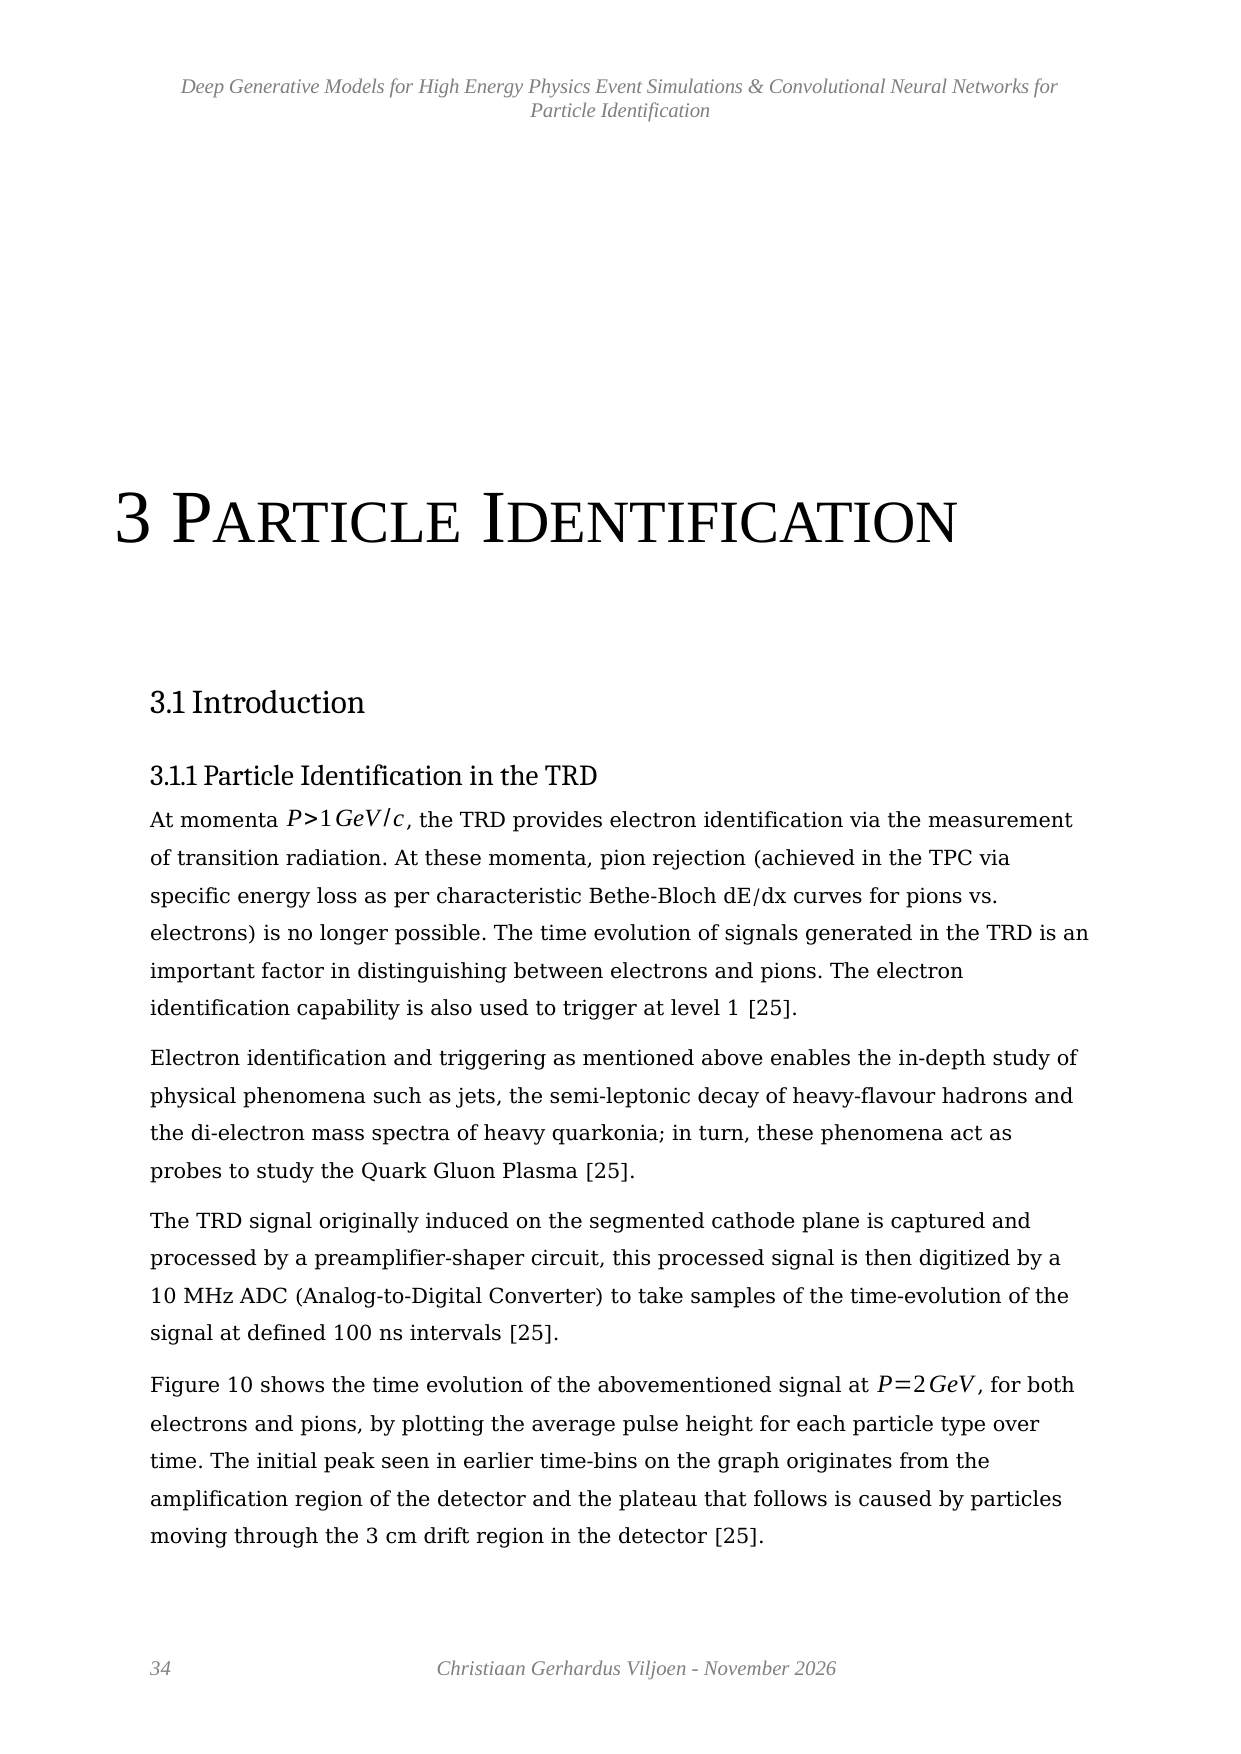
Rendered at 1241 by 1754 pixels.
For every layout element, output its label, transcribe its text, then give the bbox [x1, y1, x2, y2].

text Figure 10 shows the time evolution of the abovementioned signal at , for both electrons and pions, by plotting the average pulse height for each particle type over time. The initial peak seen in earlier time-bins on the graph originates from the amplification region of the detector and the plateau that follows is caused by particles moving through the 3 cm drift region in the detector . [150, 1370, 1090, 1548]
subtitle Particle Identification [114, 472, 1090, 558]
subtitle Particle Identification in the TRD [150, 759, 1090, 793]
text At momenta , the TRD provides electron identification via the measurement of transition radiation. At these momenta, pion rejection (achieved in the TPC via specific energy loss as per characteristic Bethe-Bloch dE/dx curves for pions vs. electrons) is no longer possible. The time evolution of signals generated in the TRD is an important factor in distinguishing between electrons and pions. The electron identification capability is also used to trigger at level 1 . [150, 805, 1090, 1020]
text Electron identification and triggering as mentioned above enables the in-depth study of physical phenomena such as jets, the semi-leptonic decay of heavy-flavour hadrons and the di-electron mass spectra of heavy quarkonia; in turn, these phenomena act as probes to study the Quark Gluon Plasma . [150, 1045, 1090, 1183]
subtitle Introduction [150, 683, 1090, 722]
text The TRD signal originally induced on the segmented cathode plane is captured and processed by a preamplifier-shaper circuit, this processed signal is then digitized by a 10 MHz ADC (Analog-to-Digital Converter) to take samples of the time-evolution of the signal at defined 100 ns intervals . [150, 1208, 1090, 1345]
